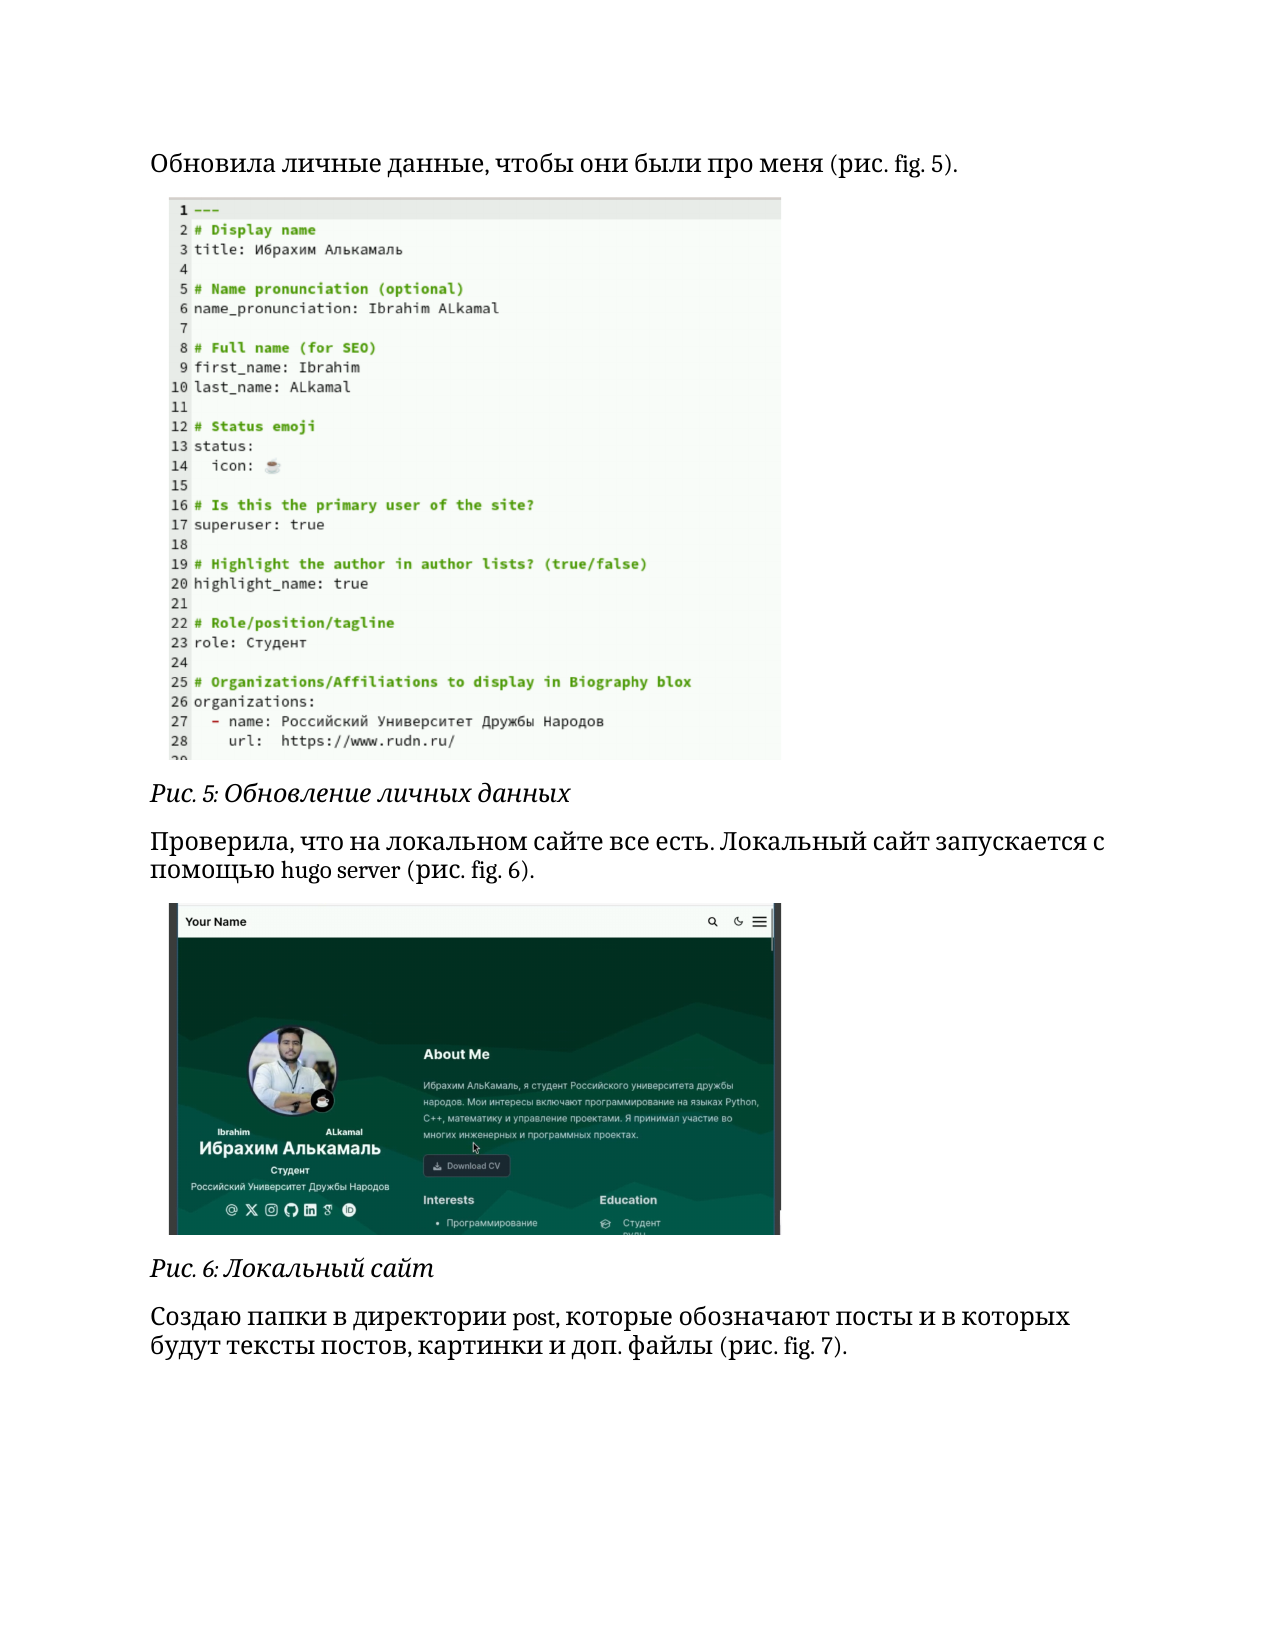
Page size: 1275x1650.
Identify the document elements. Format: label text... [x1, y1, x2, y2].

text Рис. 5: Обновление личных данных [150, 780, 1125, 809]
text Обновила личные данные, чтобы они были про меня (рис. fig. 5). [150, 150, 1125, 179]
text Создаю папки в директории post, которые обозначают посты и в которых будут тексты постов, картинки и доп. файлы (рис. fig. 7). [150, 1303, 1125, 1360]
picture [168, 903, 782, 1235]
text Проверила, что на локальном сайте все есть. Локальный сайт запускается с помощью hugo server (рис. fig. 6). [150, 827, 1125, 885]
text Рис. 6: Локальный сайт [150, 1255, 1125, 1284]
picture [168, 197, 782, 760]
